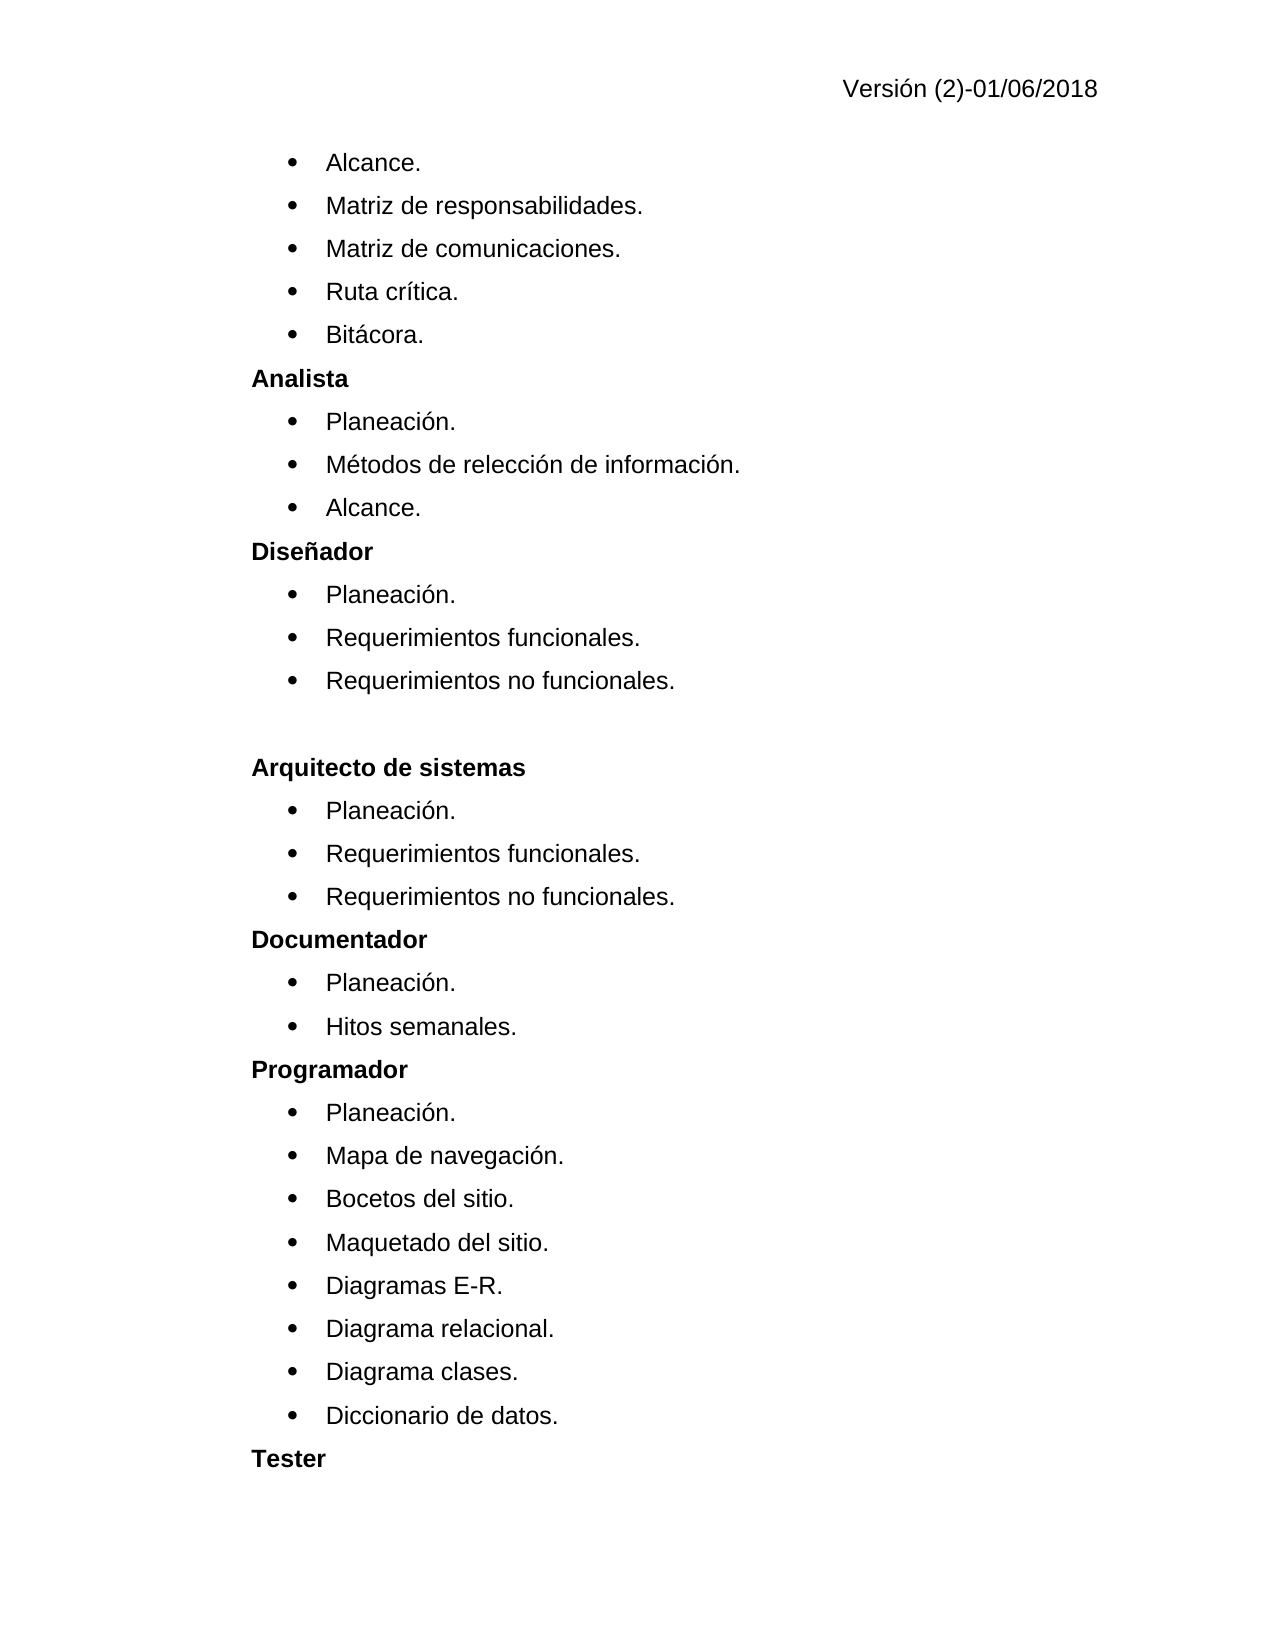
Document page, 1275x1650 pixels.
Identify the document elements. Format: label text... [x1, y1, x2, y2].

list Planeación. [288, 968, 1098, 997]
list Bitácora. [288, 321, 1098, 349]
list Ruta crítica. [288, 277, 1098, 306]
list Hitos semanales. [288, 1012, 1098, 1041]
text Programador [177, 1055, 1098, 1084]
list Planeación. [288, 1098, 1098, 1127]
list Bocetos del sitio. [288, 1184, 1098, 1213]
text Analista [177, 364, 1098, 392]
list Matriz de responsabilidades. [288, 191, 1098, 220]
list Diccionario de datos. [288, 1401, 1098, 1429]
text Tester [177, 1444, 1098, 1473]
list Maquetado del sitio. [288, 1228, 1098, 1257]
list Alcance. [288, 493, 1098, 522]
list Alcance. [288, 148, 1098, 176]
list Diagrama clases. [288, 1357, 1098, 1386]
list Matriz de comunicaciones. [288, 234, 1098, 263]
list Planeación. [288, 407, 1098, 436]
list Diagramas E-R. [288, 1271, 1098, 1300]
list Planeación. [288, 796, 1098, 824]
list Diagrama relacional. [288, 1314, 1098, 1343]
text Arquitecto de sistemas [177, 752, 1098, 781]
list Planeación. [288, 580, 1098, 608]
list Requerimientos funcionales. [288, 839, 1098, 868]
text Diseñador [177, 537, 1098, 565]
list Requerimientos no funcionales. [288, 666, 1098, 695]
list Mapa de navegación. [288, 1141, 1098, 1170]
list Métodos de relección de información. [288, 450, 1098, 479]
list Requerimientos no funcionales. [288, 882, 1098, 911]
text Documentador [177, 925, 1098, 954]
list Requerimientos funcionales. [288, 623, 1098, 652]
